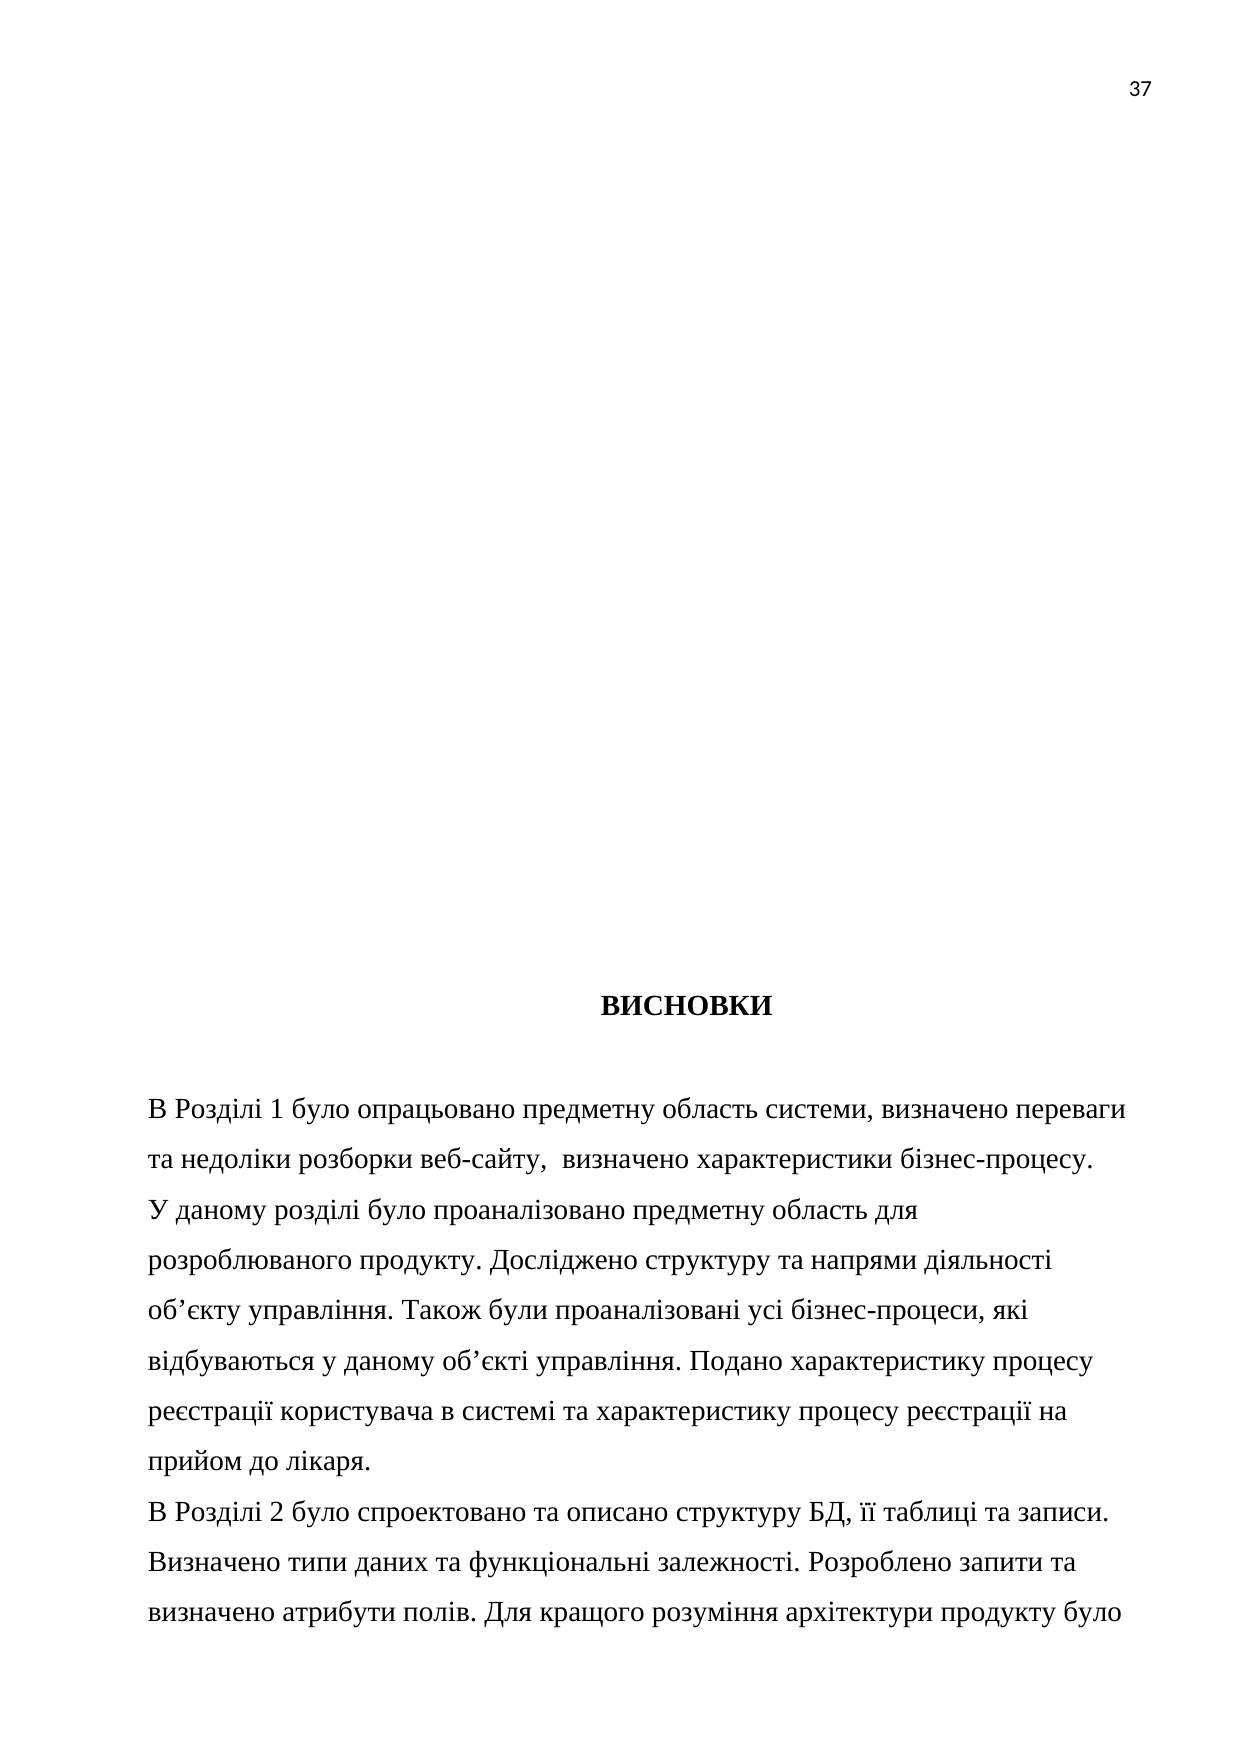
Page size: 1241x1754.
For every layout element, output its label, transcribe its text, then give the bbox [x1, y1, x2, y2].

text об’єкту управління. Також були проаналізовані усі бізнес-процеси, які відбуваються у даному об’єкті управління. Подано характеристику процесу реєстрації користувача в системі та характеристику процесу реєстрації на прийом до лікаря. [148, 1292, 1152, 1477]
text розроблюваного продукту. Досліджено структуру та напрями діяльності [148, 1242, 1152, 1276]
subtitle ВИСНОВКИ [148, 988, 1152, 1021]
text В Розділі 1 було опрацьовано предметну область системи, визначено переваги та недоліки розборки веб-сайту, визначено характеристики бізнес-процесу. [148, 1091, 1152, 1175]
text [148, 1494, 1152, 1628]
text У даному розділі було проаналізовано предметну область для [148, 1192, 1152, 1225]
